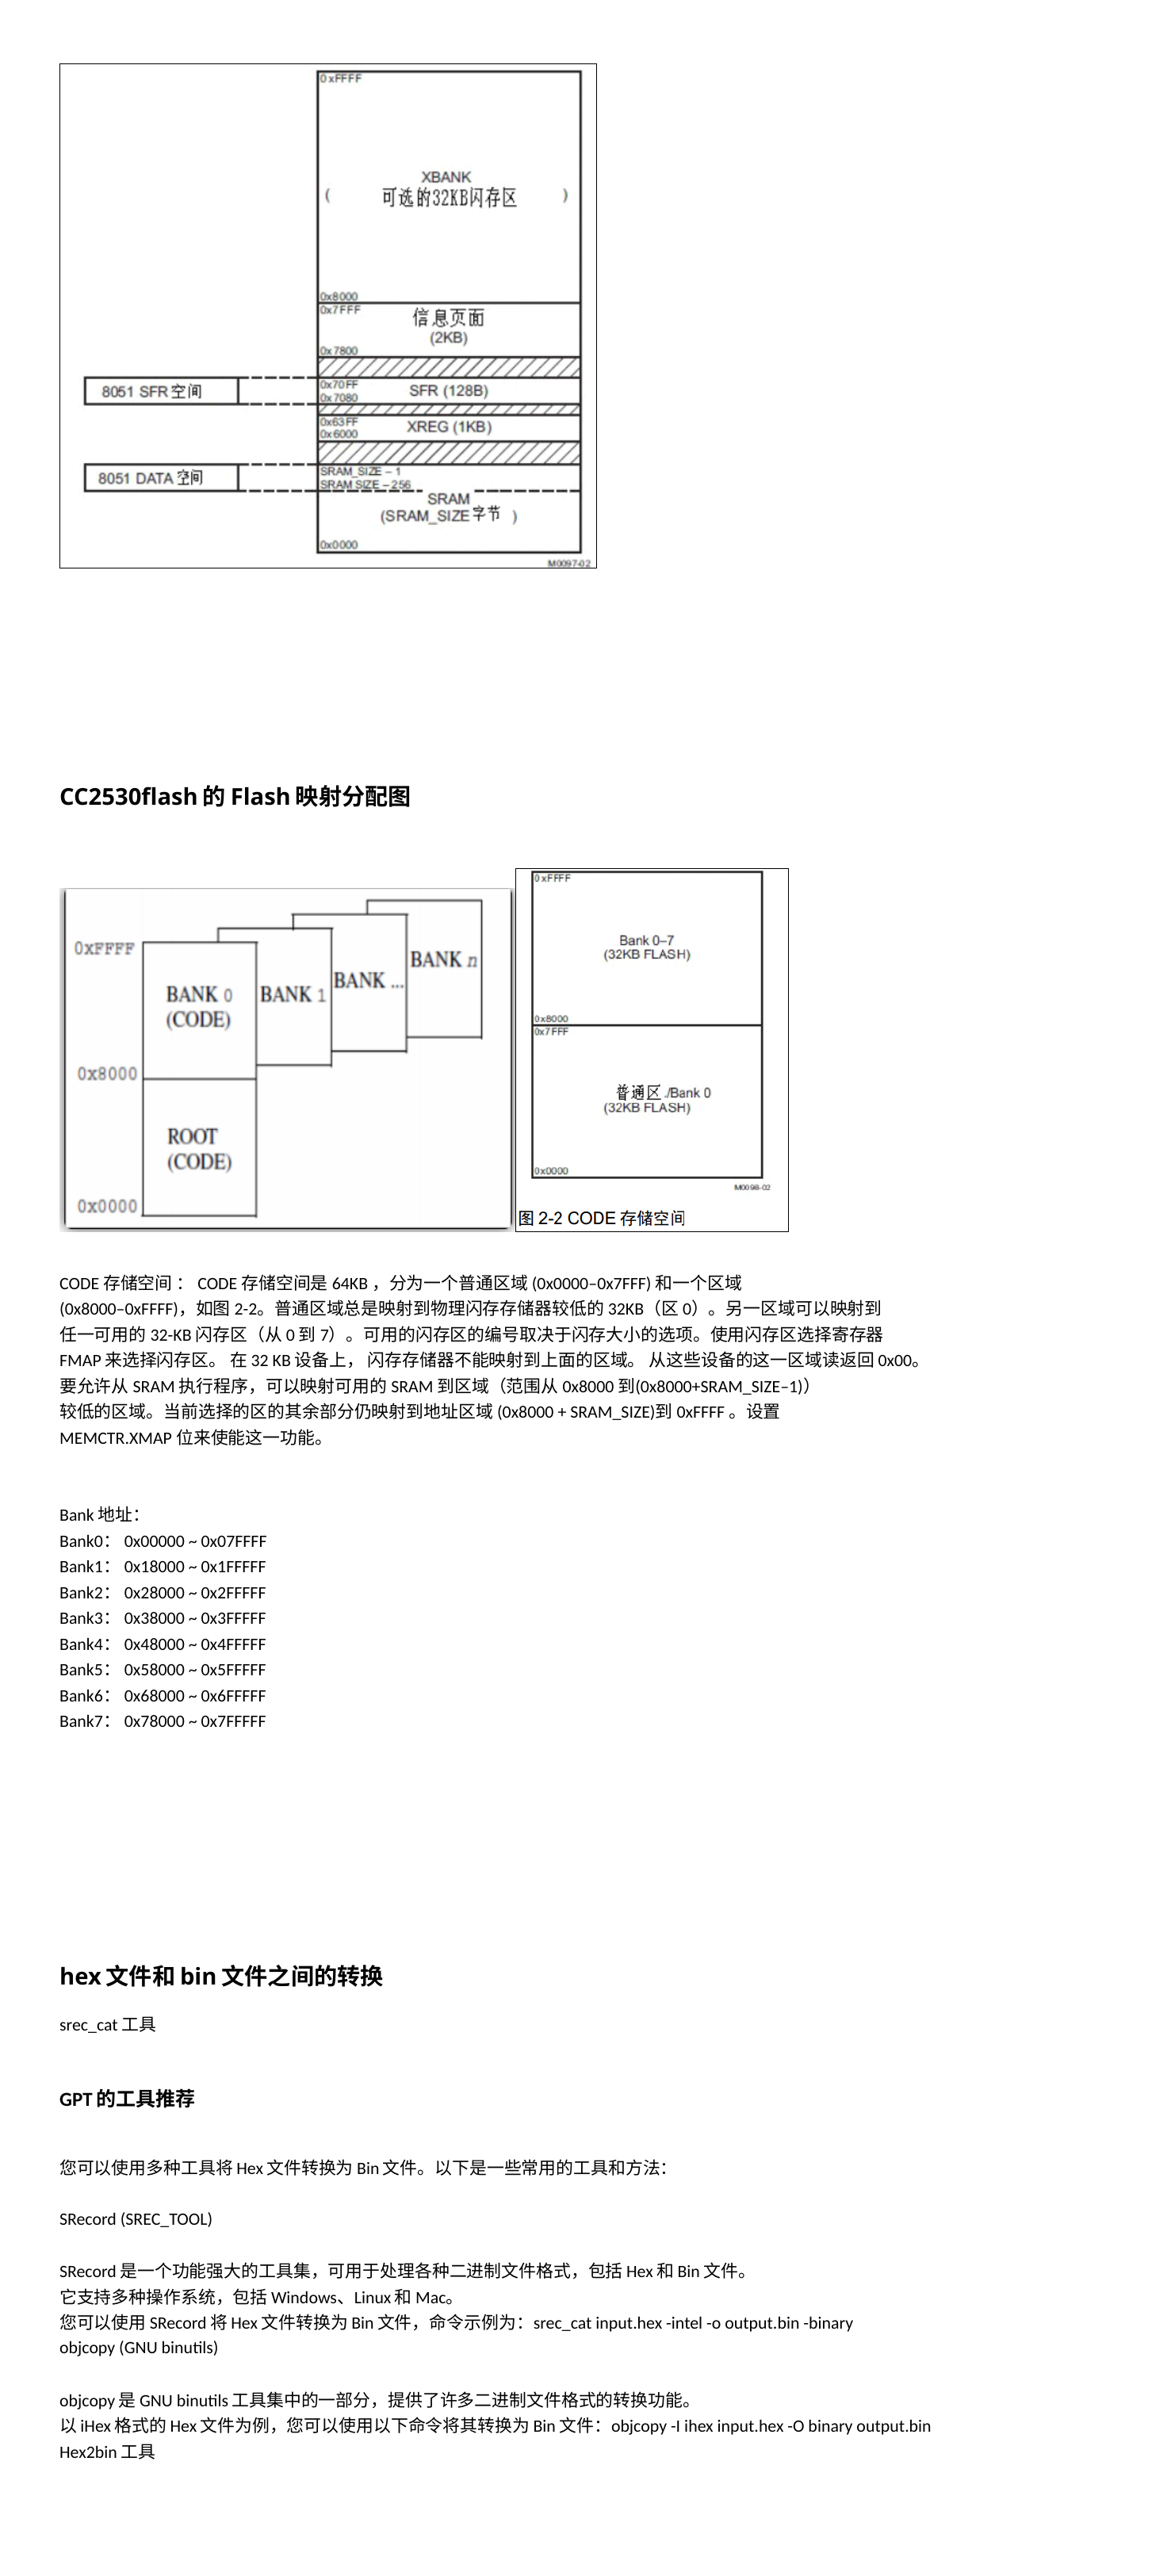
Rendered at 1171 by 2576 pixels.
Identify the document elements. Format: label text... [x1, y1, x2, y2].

text objcopy (GNU binutils) [59, 2334, 1111, 2360]
text Bank6： 0x68000 ~ 0x6FFFFF [59, 1681, 1111, 1707]
text 较低的区域。当前选择的区的其余部分仍映射到地址区域 (0x8000 + SRAM_SIZE)到 0xFFFF 。设置 [59, 1398, 1111, 1423]
text Bank地址： [59, 1501, 1111, 1526]
text Bank0： 0x00000 ~ 0x07FFFF [59, 1526, 1111, 1552]
text FMAP来选择闪存区。 在32 KB设备上， 闪存存储器不能映射到上面的区域。 从这些设备的这一区域读返回0x00。 [59, 1346, 1111, 1372]
text 要允许从 SRAM 执行程序，可以映射可用的 SRAM 到区域（范围从 0x8000 到(0x8000+SRAM_SIZE–1)） [59, 1372, 1111, 1398]
picture [59, 888, 515, 1232]
text CODE 存储空间 ： CODE 存储空间是 64KB ，分为一个普通区域 (0x0000–0x7FFF) 和一个区域 [59, 1269, 1111, 1295]
text 您可以使用多种工具将Hex文件转换为Bin文件。以下是一些常用的工具和方法： [59, 2154, 1111, 2180]
text 它支持多种操作系统，包括Windows、Linux和Mac。 [59, 2283, 1111, 2309]
subtitle CC2530flash的Flash映射分配图 [59, 769, 1111, 821]
text Bank1： 0x18000 ~ 0x1FFFFF [59, 1552, 1111, 1578]
text Hex2bin 工具 [59, 2437, 1111, 2463]
subtitle hex文件和bin文件之间的转换 [59, 1949, 1111, 2000]
text Bank3： 0x38000 ~ 0x3FFFFF [59, 1604, 1111, 1629]
text 以iHex格式的Hex文件为例，您可以使用以下命令将其转换为Bin文件：objcopy -I ihex input.hex -O binary output.bin [59, 2412, 1111, 2437]
text 任一可用的 32-KB 闪存区（从 0 到 7）。可用的闪存区的编号取决于闪存大小的选项。使用闪存区选择寄存器 [59, 1320, 1111, 1346]
text Bank7： 0x78000 ~ 0x7FFFFF [59, 1707, 1111, 1732]
text (0x8000–0xFFFF)，如图 2-2。普通区域总是映射到物理闪存存储器较低的 32KB（区 0）。另一区域可以映射到 [59, 1295, 1111, 1320]
picture [516, 869, 788, 1231]
text SRecord (SREC_TOOL) [59, 2206, 1111, 2231]
text srec_cat工具 [59, 2010, 1111, 2036]
text SRecord是一个功能强大的工具集，可用于处理各种二进制文件格式，包括Hex和Bin文件。 [59, 2257, 1111, 2283]
text MEMCTR.XMAP 位来使能这一功能。 [59, 1423, 1111, 1449]
text objcopy是GNU binutils工具集中的一部分，提供了许多二进制文件格式的转换功能。 [59, 2386, 1111, 2412]
subtitle GPT的工具推荐 [59, 2072, 1111, 2123]
text Bank2： 0x28000 ~ 0x2FFFFF [59, 1578, 1111, 1604]
text Bank5： 0x58000 ~ 0x5FFFFF [59, 1655, 1111, 1681]
picture [60, 64, 596, 568]
text 您可以使用SRecord将Hex文件转换为Bin文件，命令示例为：srec_cat input.hex -intel -o output.bin -binary [59, 2309, 1111, 2334]
text Bank4： 0x48000 ~ 0x4FFFFF [59, 1629, 1111, 1655]
